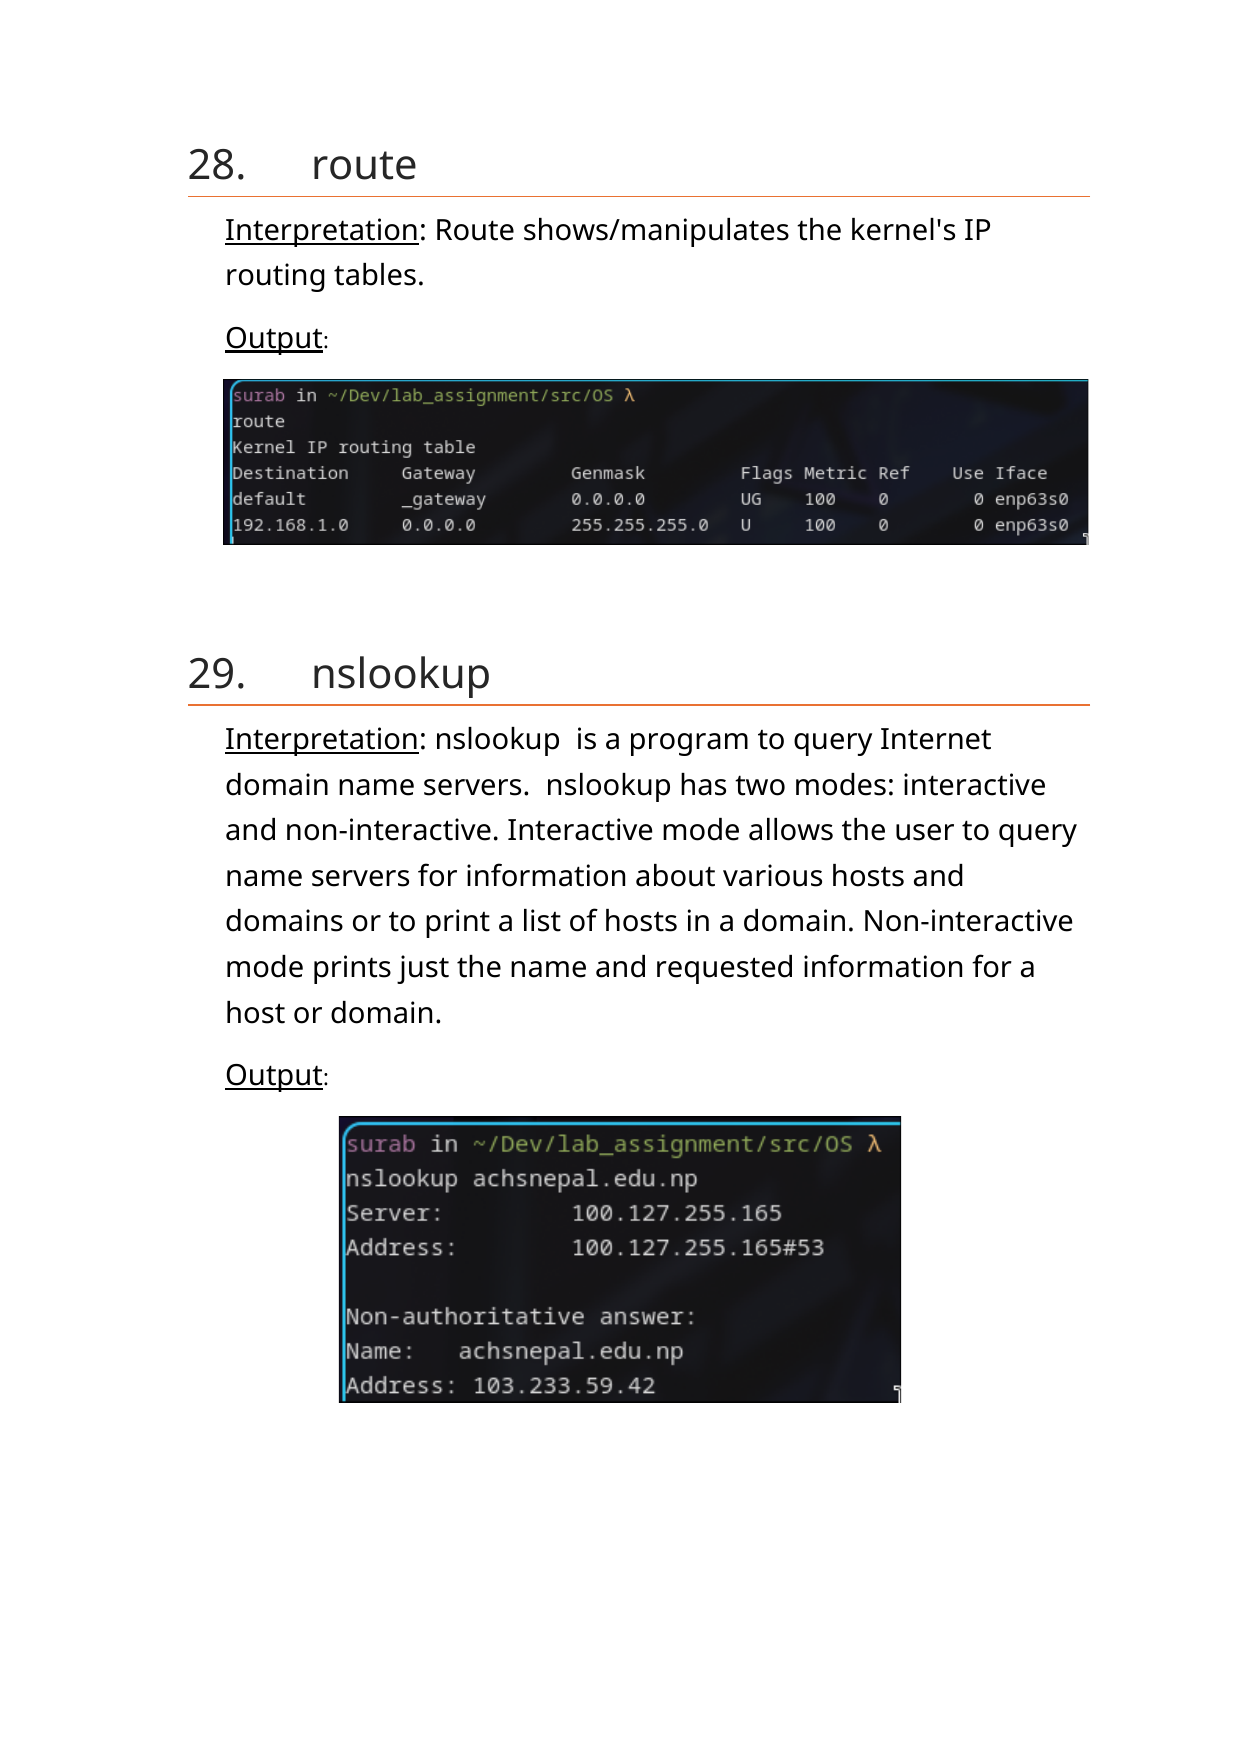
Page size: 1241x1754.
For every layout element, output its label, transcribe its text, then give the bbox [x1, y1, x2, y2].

text Output: [225, 317, 1090, 357]
picture [338, 1116, 902, 1403]
text Output: [225, 1054, 1090, 1094]
subtitle route [187, 134, 1090, 197]
text Interpretation: Route shows/manipulates the kernel's IP routing tables. [225, 209, 1090, 294]
subtitle nslookup [187, 644, 1090, 706]
text Interpretation: nslookup is a program to query Internet domain name servers. nslookup has two modes: interactive and non-interactive. Interactive mode allows the user to query name servers for information about various hosts and domains or to print a list of hosts in a domain. Non-interactive mode prints just the name and requested information for a host or domain. [225, 718, 1090, 1032]
picture [223, 379, 1089, 545]
